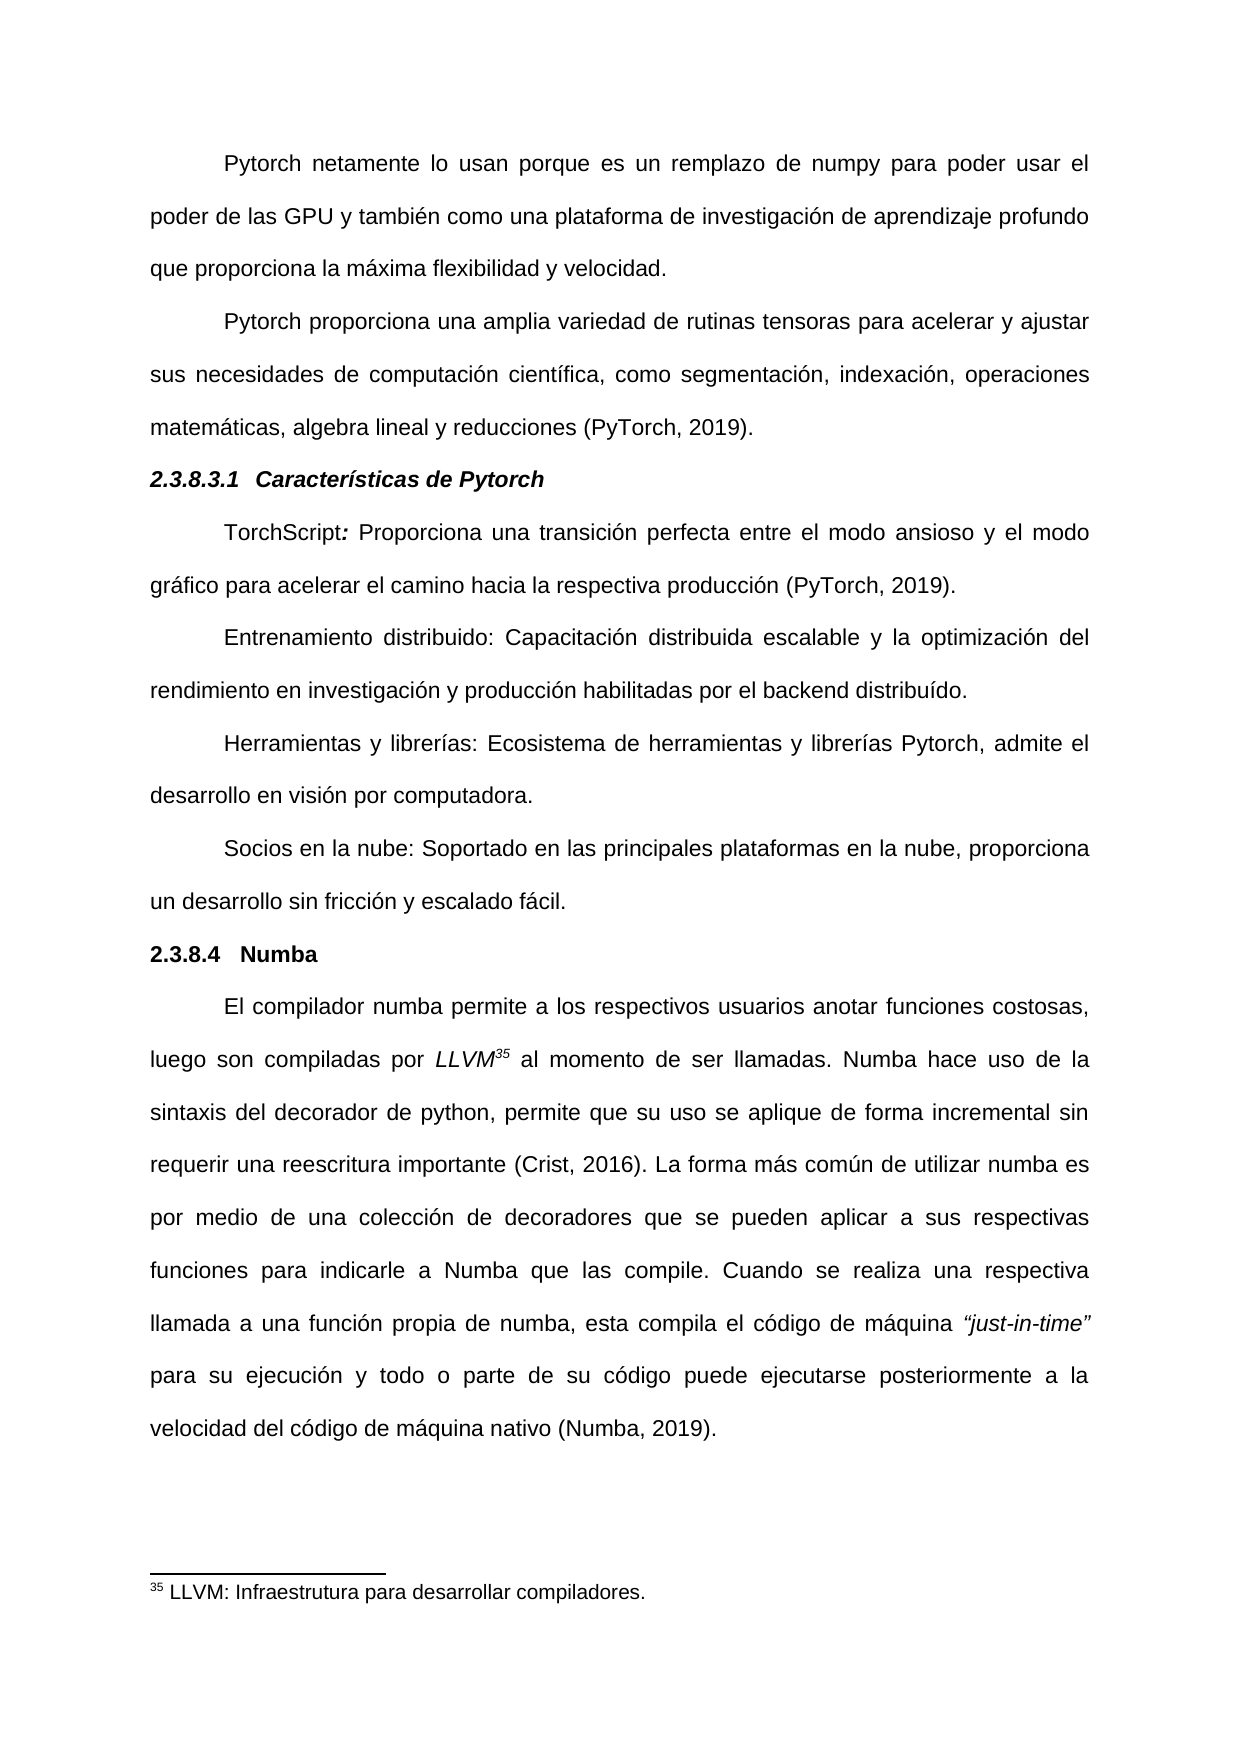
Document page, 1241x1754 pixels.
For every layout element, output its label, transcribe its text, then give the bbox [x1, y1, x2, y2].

text TorchScript: Proporciona una transición perfecta entre el modo ansioso y el modo gráfico para acelerar el camino hacia la respectiva producción (PyTorch, 2019). [150, 519, 1090, 598]
subtitle Numba [150, 941, 1090, 967]
text El compilador numba permite a los respectivos usuarios anotar funciones costosas, luego son compiladas por LLVM al momento de ser llamadas. Numba hace uso de la sintaxis del decorador de python, permite que su uso se aplique de forma incremental sin requerir una reescritura importante (Crist, 2016). La forma más común de utilizar numba es por medio de una colección de decoradores que se pueden aplicar a sus respectivas funciones para indicarle a Numba que las compile. Cuando se realiza una respectiva llamada a una función propia de numba, esta compila el código de máquina “just-in-time” para su ejecución y todo o parte de su código puede ejecutarse posteriormente a la velocidad del código de máquina nativo (Numba, 2019). [150, 993, 1090, 1441]
text Entrenamiento distribuido: Capacitación distribuida escalable y la optimización del rendimiento en investigación y producción habilitadas por el backend distribuído. [150, 624, 1090, 703]
text Pytorch netamente lo usan porque es un remplazo de numpy para poder usar el poder de las GPU y también como una plataforma de investigación de aprendizaje profundo que proporciona la máxima flexibilidad y velocidad. [150, 150, 1090, 282]
text Herramientas y librerías: Ecosistema de herramientas y librerías Pytorch, admite el desarrollo en visión por computadora. [150, 730, 1090, 809]
text Pytorch proporciona una amplia variedad de rutinas tensoras para acelerar y ajustar sus necesidades de computación científica, como segmentación, indexación, operaciones matemáticas, algebra lineal y reducciones (PyTorch, 2019). [150, 308, 1090, 440]
text Socios en la nube: Soportado en las principales plataformas en la nube, proporciona un desarrollo sin fricción y escalado fácil. [150, 835, 1090, 914]
subtitle Características de Pytorch [150, 466, 1090, 493]
